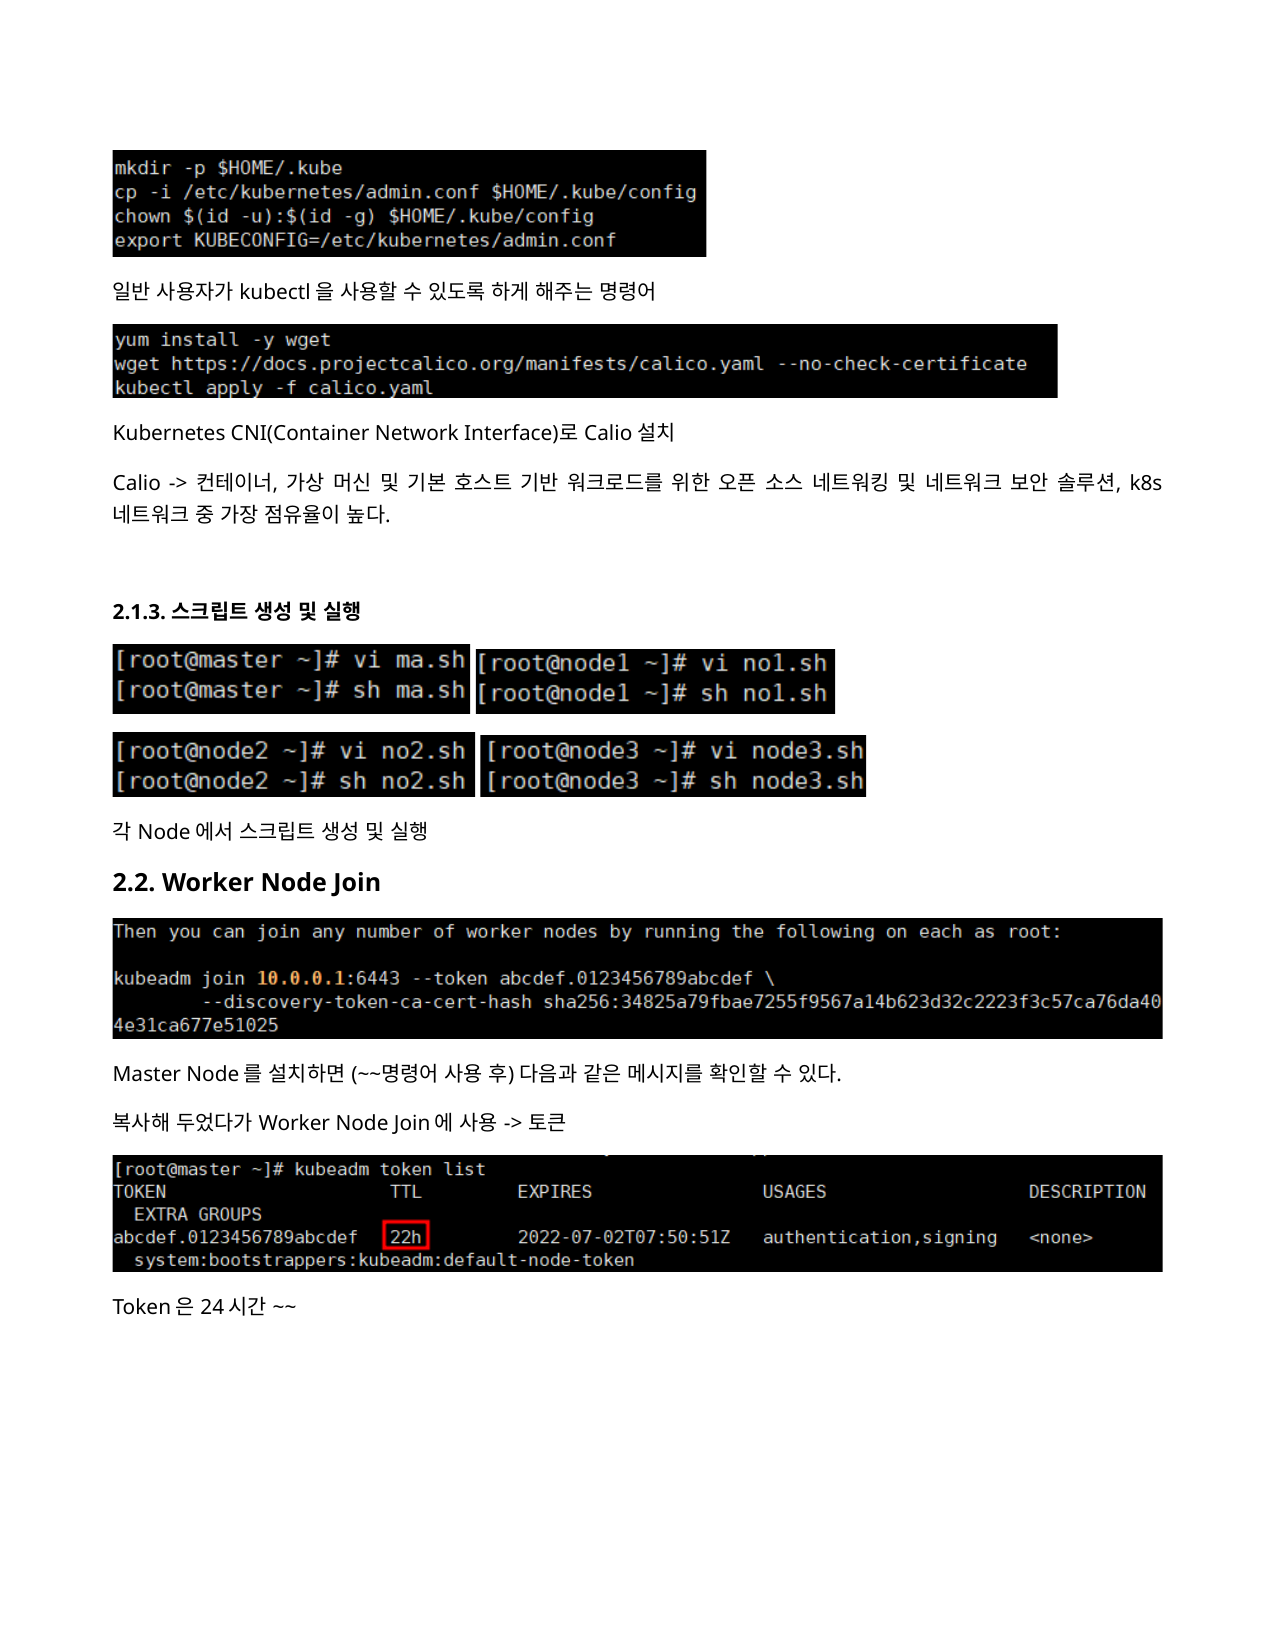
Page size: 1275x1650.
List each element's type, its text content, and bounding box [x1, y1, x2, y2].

picture [112, 324, 1058, 398]
text Token은 24시간 ~~ [112, 1291, 1162, 1321]
picture [475, 649, 836, 714]
picture [480, 735, 867, 797]
picture [112, 150, 707, 257]
text 복사해 두었다가 Worker Node Join에 사용 -> 토큰 [112, 1106, 1162, 1137]
picture [112, 732, 476, 797]
text 각 Node에서 스크립트 생성 및 실행 [112, 815, 1162, 846]
text Calio -> 컨테이너, 가상 머신 및 기본 호스트 기반 워크로드를 위한 오픈 소스 네트워킹 및 네트워크 보안 솔루션, k8s 네트워크 중 가장 점유율이 높다. [112, 466, 1162, 529]
picture [112, 644, 471, 714]
text Master Node를 설치하면 (~~명령어 사용 후) 다음과 같은 메시지를 확인할 수 있다. [112, 1057, 1162, 1087]
text 2.1.3. 스크립트 생성 및 실행 [112, 595, 1162, 626]
picture [112, 1155, 1163, 1272]
subtitle 2.2. Worker Node Join [112, 865, 1162, 899]
picture [112, 918, 1163, 1039]
text 일반 사용자가 kubectl을 사용할 수 있도록 하게 해주는 명령어 [112, 275, 1162, 305]
text Kubernetes CNI(Container Network Interface)로 Calio 설치 [112, 417, 1162, 447]
